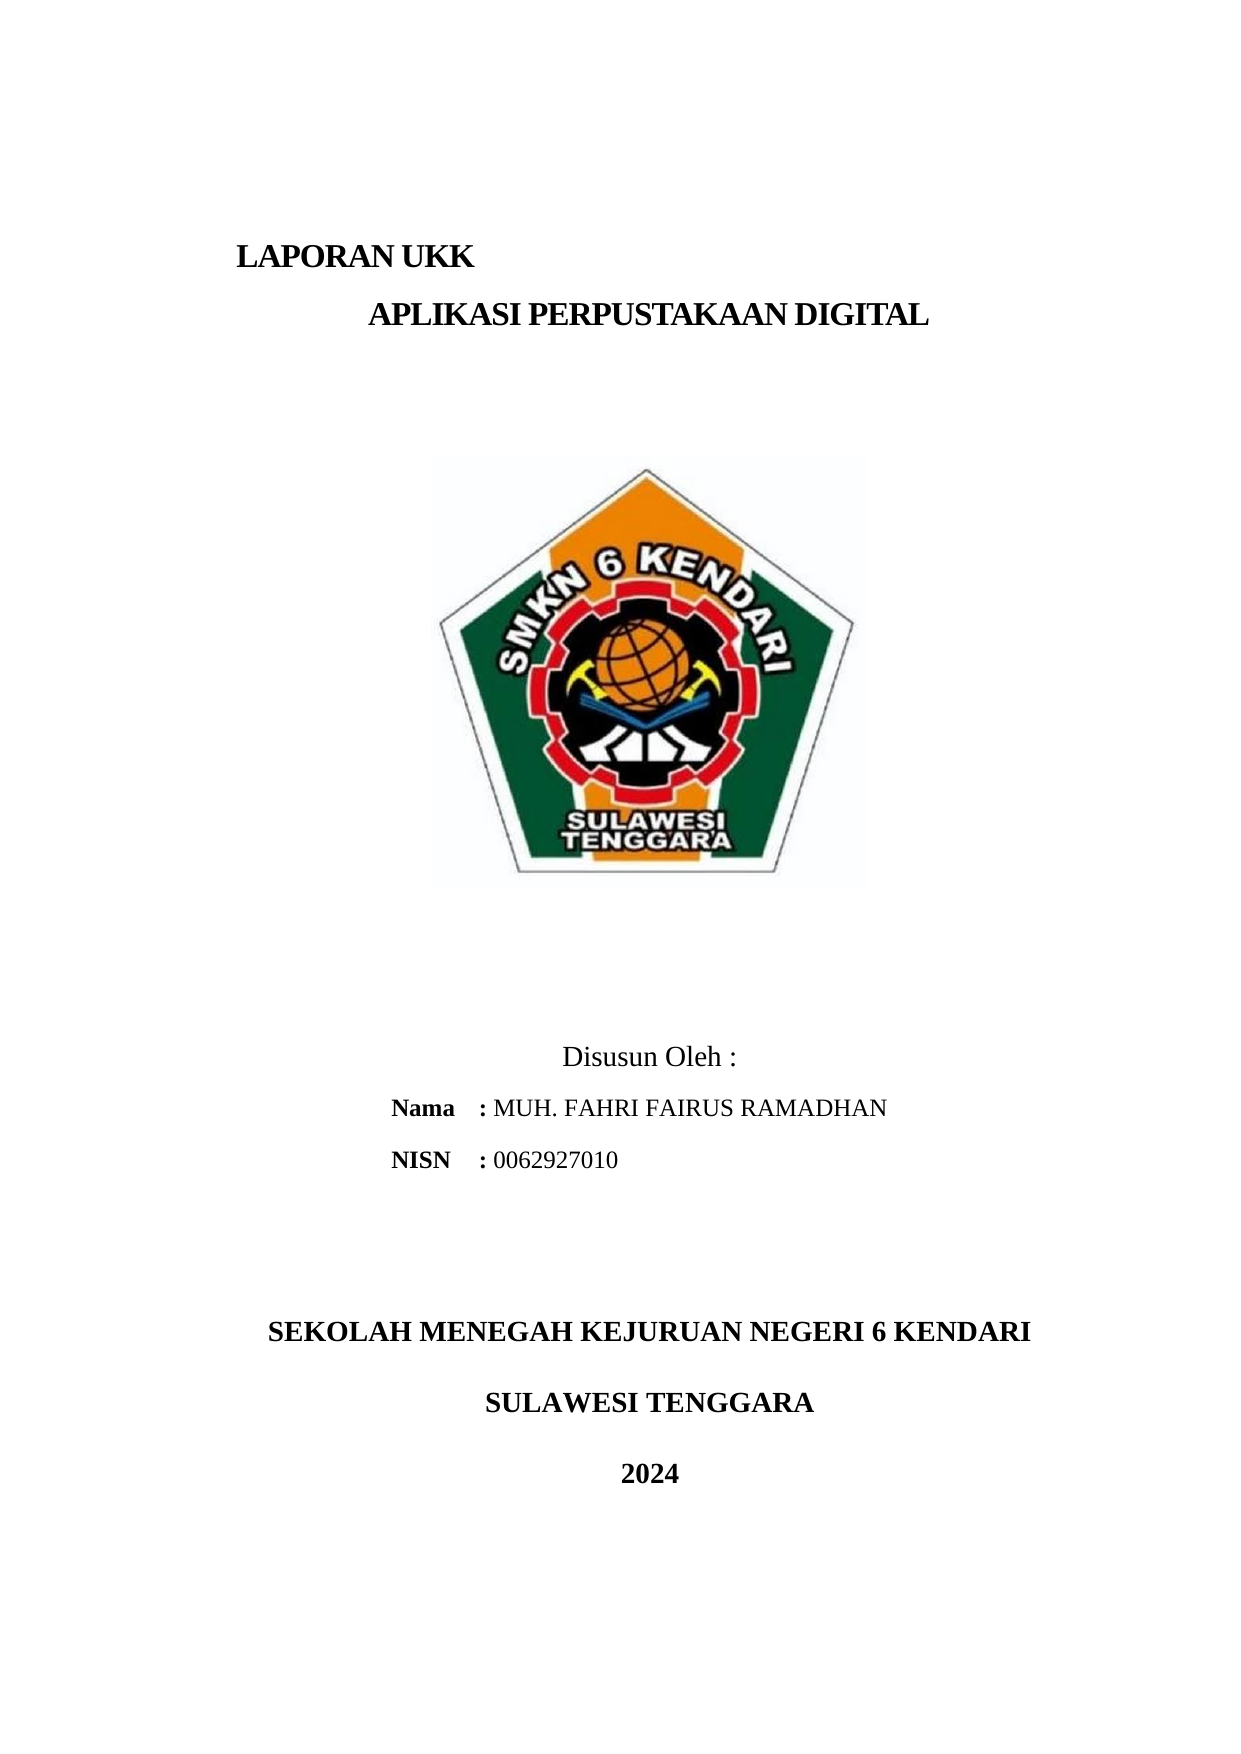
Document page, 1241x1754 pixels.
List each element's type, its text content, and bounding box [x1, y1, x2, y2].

picture [431, 456, 868, 886]
title APLIKASI PERPUSTAKAAN DIGITAL [236, 294, 1063, 332]
title LAPORAN UKK [236, 236, 1063, 274]
table_cell Nama [380, 1093, 467, 1146]
table_cell : 0062927010 [467, 1146, 919, 1199]
text 2024 [236, 1456, 1063, 1489]
text SULAWESI TENGGARA [236, 1385, 1063, 1418]
text SEKOLAH MENEGAH KEJURUAN NEGERI 6 KENDARI [236, 1314, 1063, 1347]
table_cell NISN [380, 1146, 467, 1199]
table_cell : MUH. FAHRI FAIRUS RAMADHAN [467, 1093, 919, 1146]
table_header Disusun Oleh : [380, 1040, 919, 1093]
